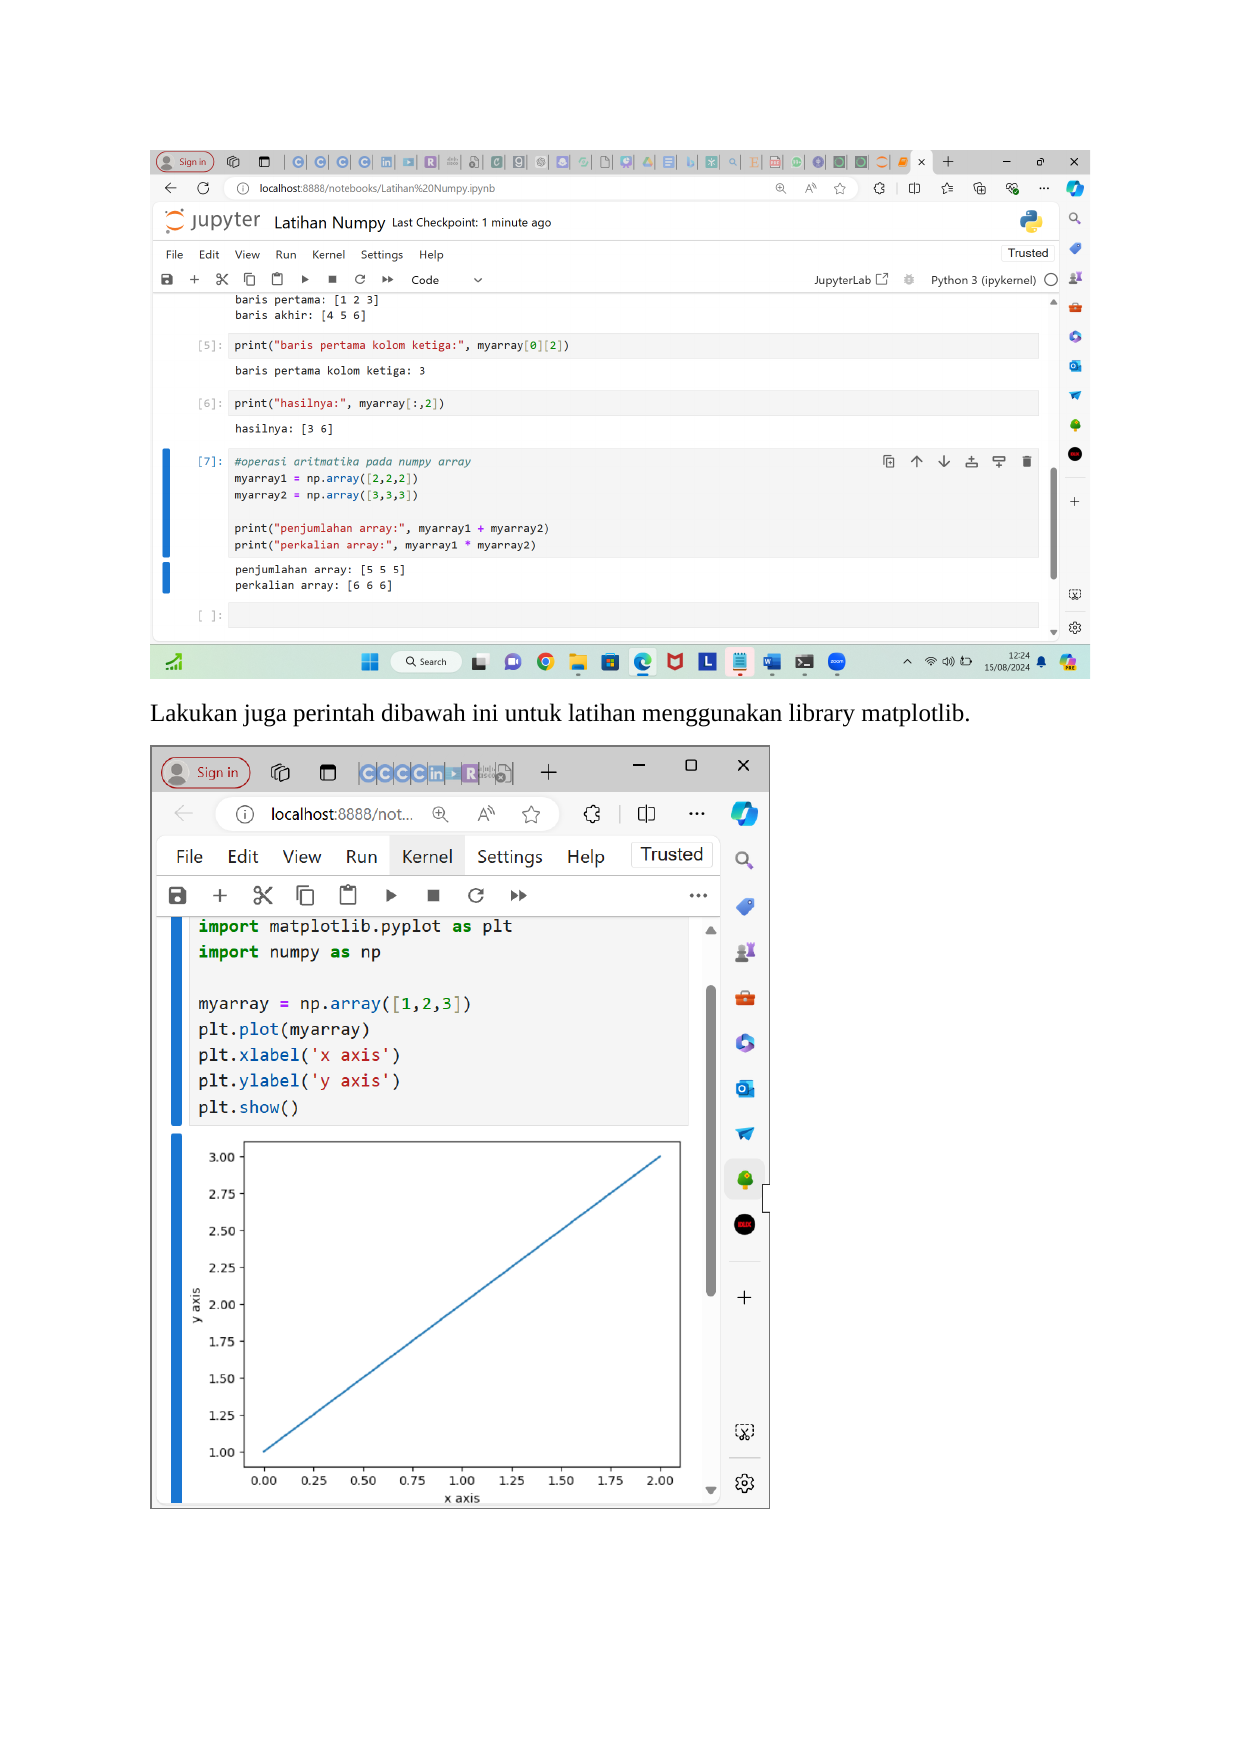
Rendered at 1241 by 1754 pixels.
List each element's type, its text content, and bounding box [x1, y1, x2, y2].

text Lakukan juga perintah dibawah ini untuk latihan menggunakan library matplotlib. [150, 698, 1090, 726]
picture [150, 745, 770, 1509]
picture [150, 150, 1091, 679]
